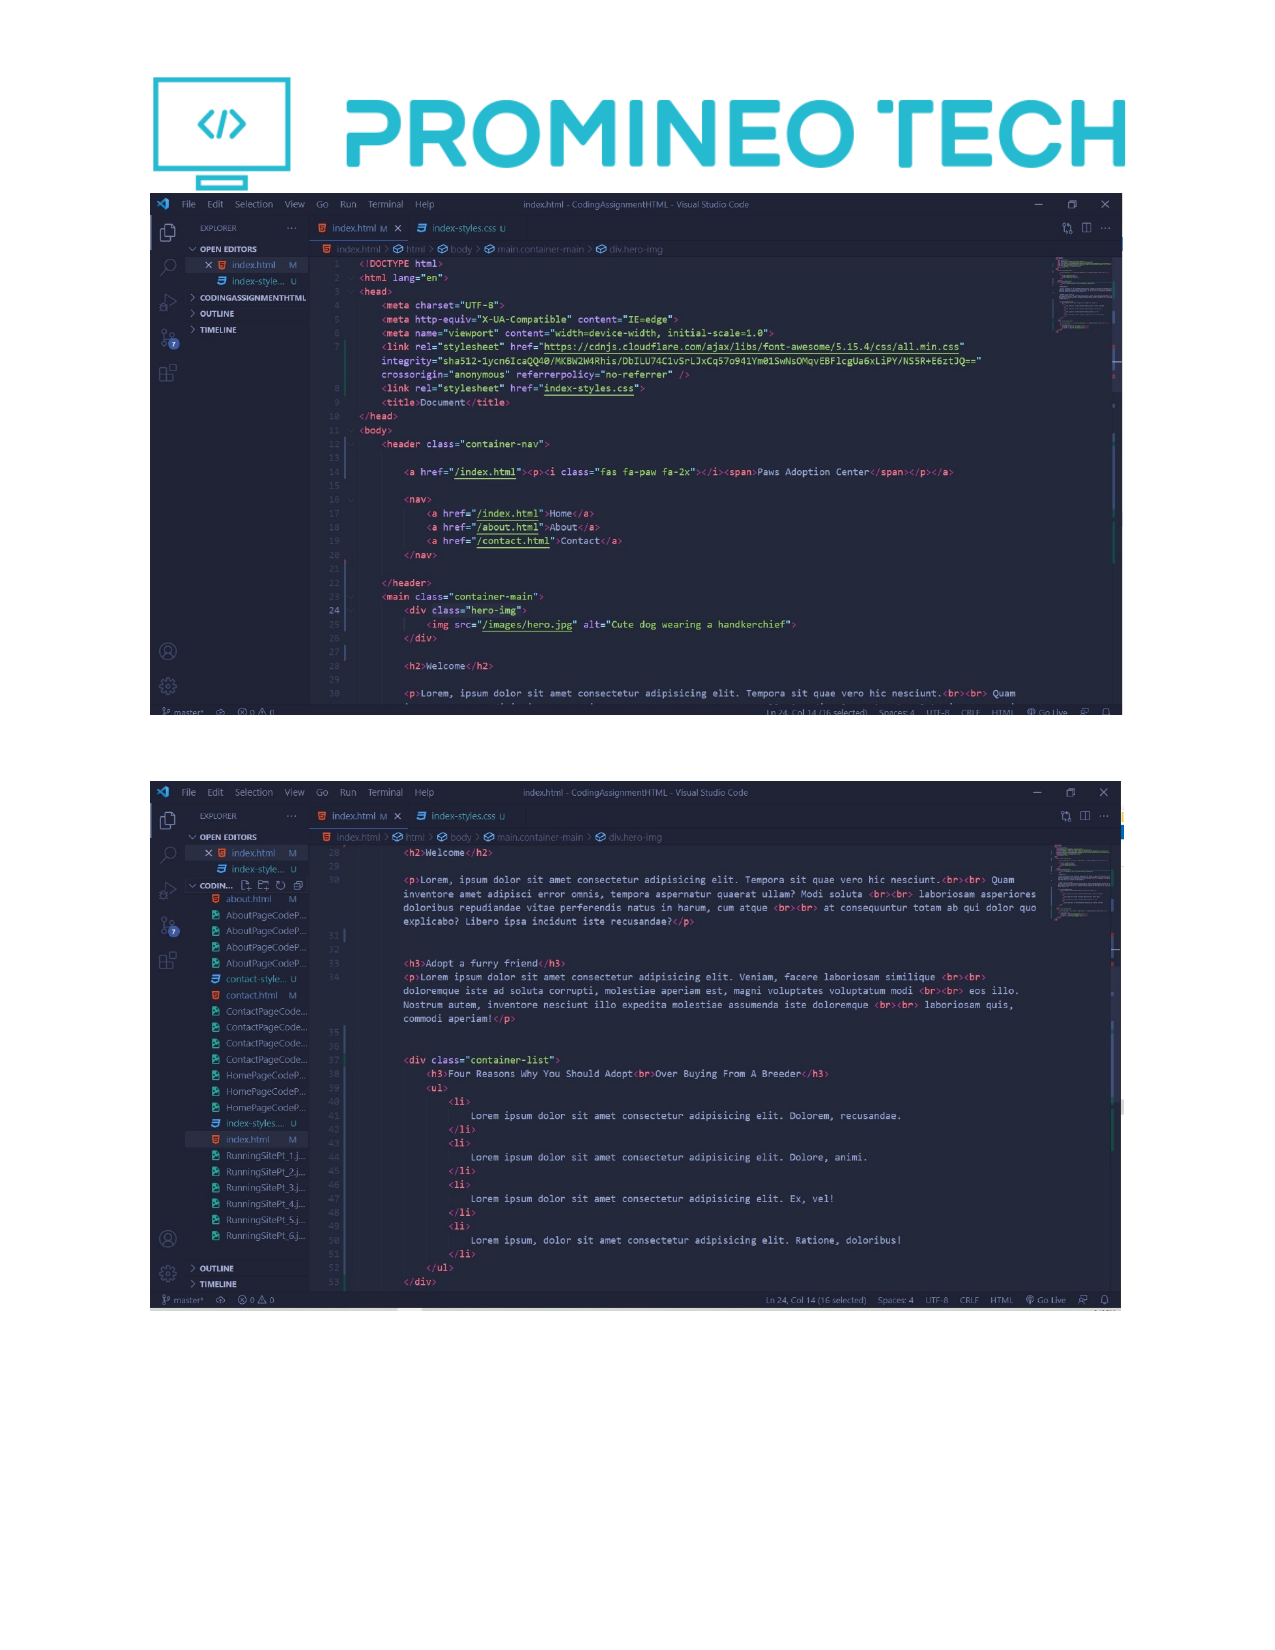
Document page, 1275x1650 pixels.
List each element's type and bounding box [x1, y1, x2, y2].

picture [150, 75, 1125, 715]
picture [150, 781, 1124, 1311]
